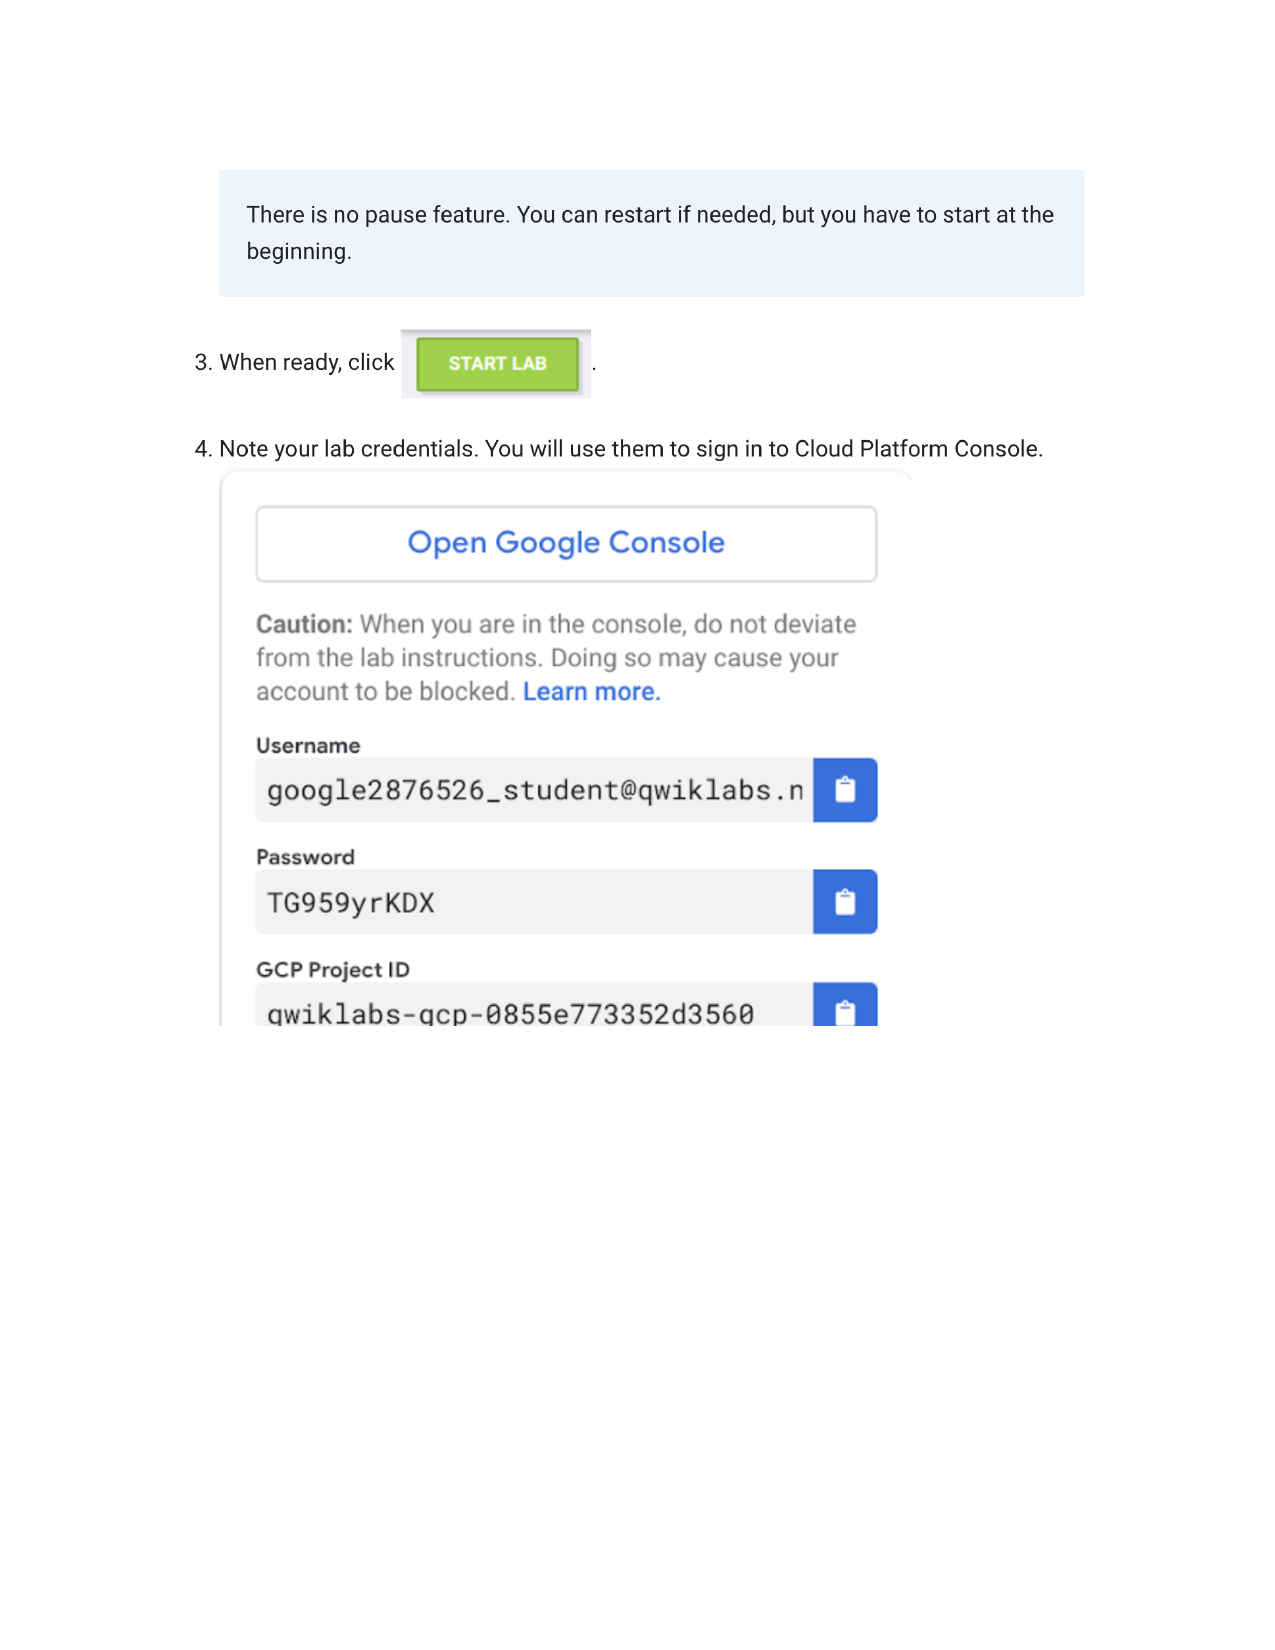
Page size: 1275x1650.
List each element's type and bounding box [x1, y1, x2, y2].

picture [150, 150, 1125, 1026]
